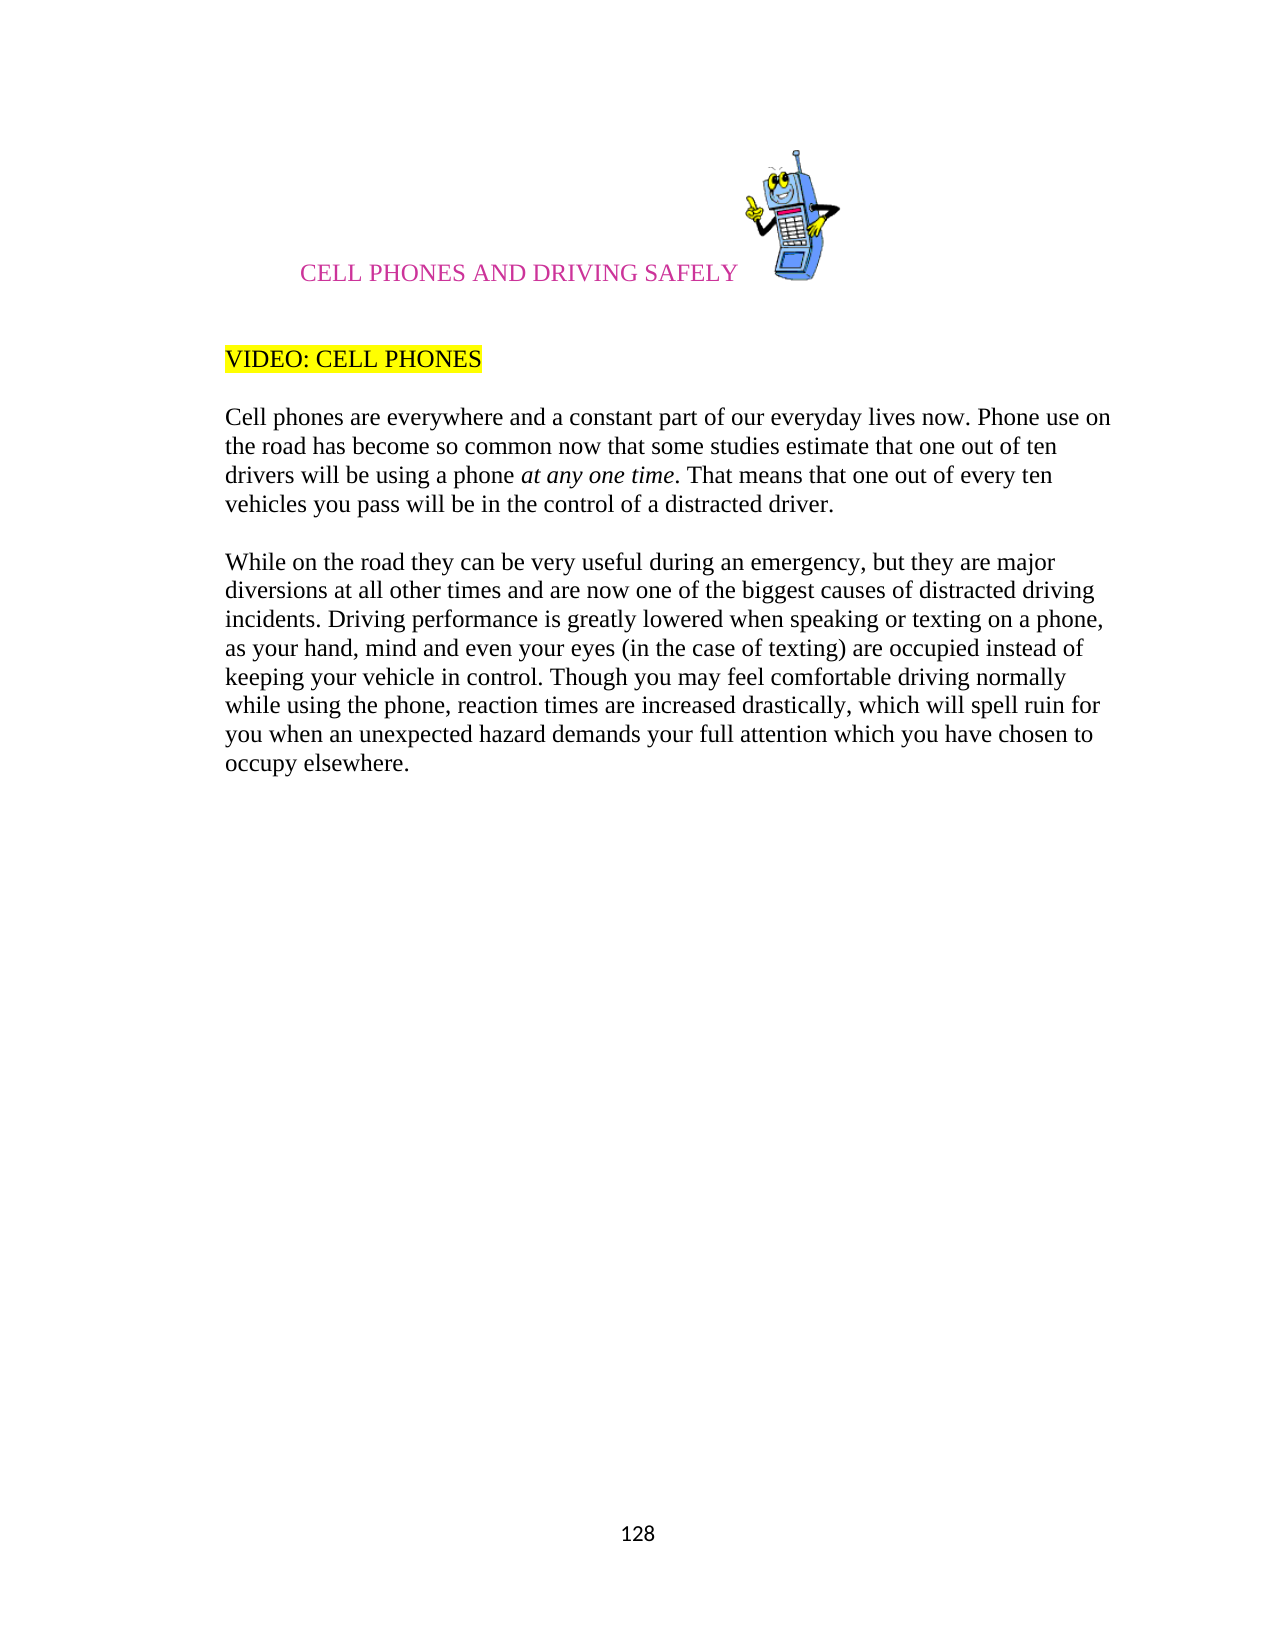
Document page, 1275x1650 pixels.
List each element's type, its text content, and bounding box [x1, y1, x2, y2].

text While on the road they can be very useful during an emergency, but they are major diversions at all other times and are now one of the biggest causes of distracted driving incidents. Driving performance is greatly lowered when speaking or texting on a phone, as your hand, mind and even your eyes (in the case of texting) are occupied instead of keeping your vehicle in control. Though you may feel comfortable driving normally while using the phone, reaction times are increased drastically, which will spell ruin for you when an unexpected hazard demands your full attention which you have chosen to occupy elsewhere. [225, 547, 1125, 777]
text Cell phones are everywhere and a constant part of our everyday lives now. Phone use on the road has become so common now that some studies estimate that one out of ten drivers will be using a phone at any one time. That means that one out of every ten vehicles you pass will be in the control of a distracted driver. [225, 402, 1125, 517]
text CELL PHONES AND DRIVING SAFELY [300, 150, 1125, 287]
picture [745, 150, 841, 282]
text VIDEO: CELL PHONES [225, 316, 1125, 373]
